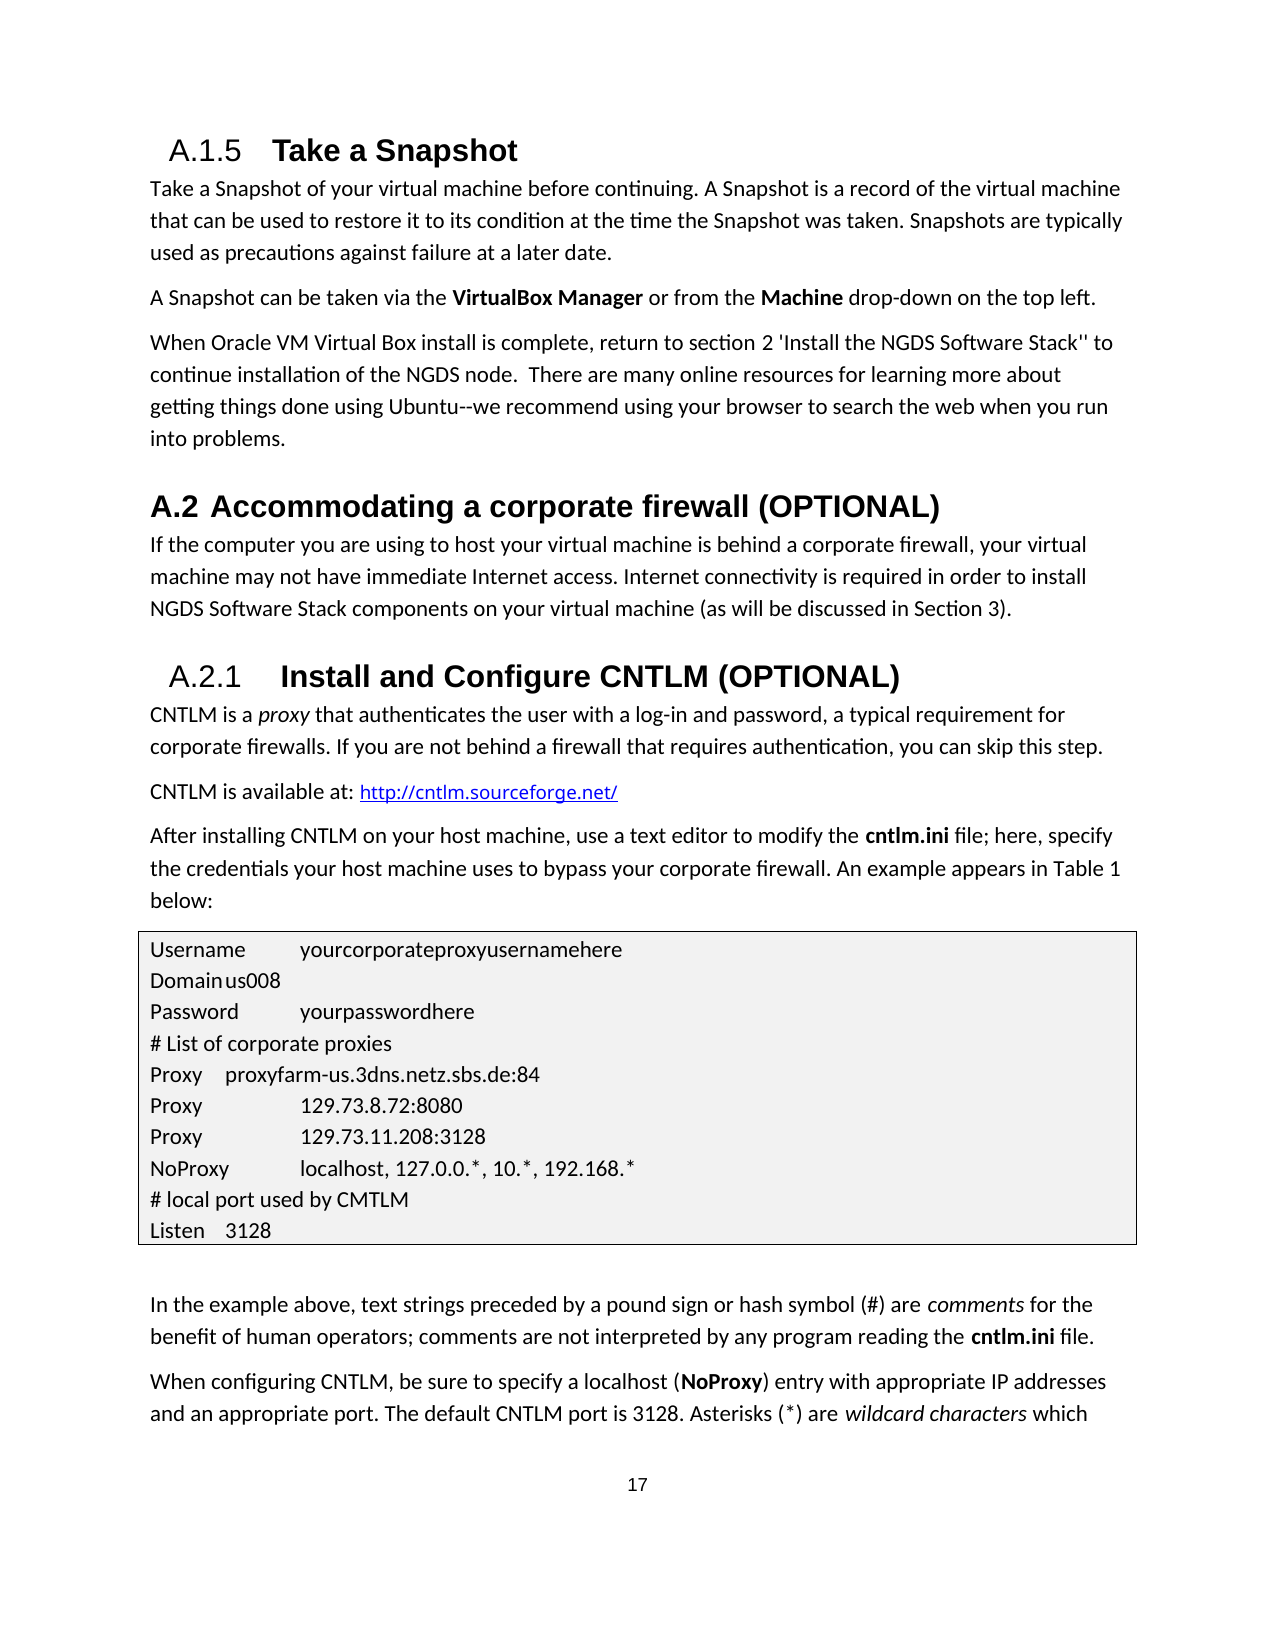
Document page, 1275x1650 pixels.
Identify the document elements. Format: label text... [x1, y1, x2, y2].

subtitle Accommodating a corporate firewall (OPTIONAL) [150, 488, 1125, 524]
subtitle Install and Configure CNTLM (OPTIONAL) [169, 658, 1125, 694]
text CNTLM is a proxy that authenticates the user with a log-in and password, a typical requirement for corporate firewalls. If you are not behind a firewall that requires authentication, you can skip this step. [150, 700, 1125, 760]
text Take a Snapshot of your virtual machine before continuing. A Snapshot is a record of the virtual machine that can be used to restore it to its condition at the time the Snapshot was taken. Snapshots are typically used as precautions against failure at a later date. [150, 174, 1125, 267]
subtitle Take a Snapshot [169, 132, 1125, 168]
text A Snapshot can be taken via the VirtualBox Manager or from the Machine drop-down on the top left. [150, 283, 1125, 311]
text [150, 1367, 1125, 1427]
text After installing CNTLM on your host machine, use a text editor to modify the cntlm.ini file; here, specify the credentials your host machine uses to bypass your corporate firewall. An example appears in Table 1 below: [150, 822, 1125, 914]
table_header Username yourcorporateproxyusernamehere Domain us008 Password yourpasswordhere # List of corporate proxies Proxy proxyfarm-us.3dns.netz.sbs.de:84 Proxy 129.73.8.72:8080 Proxy 129.73.11.208:3128 NoProxy localhost, 127.0.0.*, 10.*, 192.168.* # local port used by CMTLM Listen 3128 [139, 932, 1136, 1244]
text CNTLM is available at: http://cntlm.sourceforge.net/ [150, 777, 1125, 805]
text In the example above, text strings preceded by a pound sign or hash symbol (#) are comments for the benefit of human operators; comments are not interpreted by any program reading the cntlm.ini file. [150, 1290, 1125, 1350]
text If the computer you are using to host your virtual machine is behind a corporate firewall, your virtual machine may not have immediate Internet access. Internet connectivity is required in order to install NGDS Software Stack components on your virtual machine (as will be discussed in Section 3). [150, 530, 1125, 622]
text When Oracle VM Virtual Box install is complete, return to section 2 'Install the NGDS Software Stack'' to continue installation of the NGDS node. There are many online resources for learning more about getting things done using Ubuntu--we recommend using your browser to search the web when you run into problems. [150, 328, 1125, 452]
